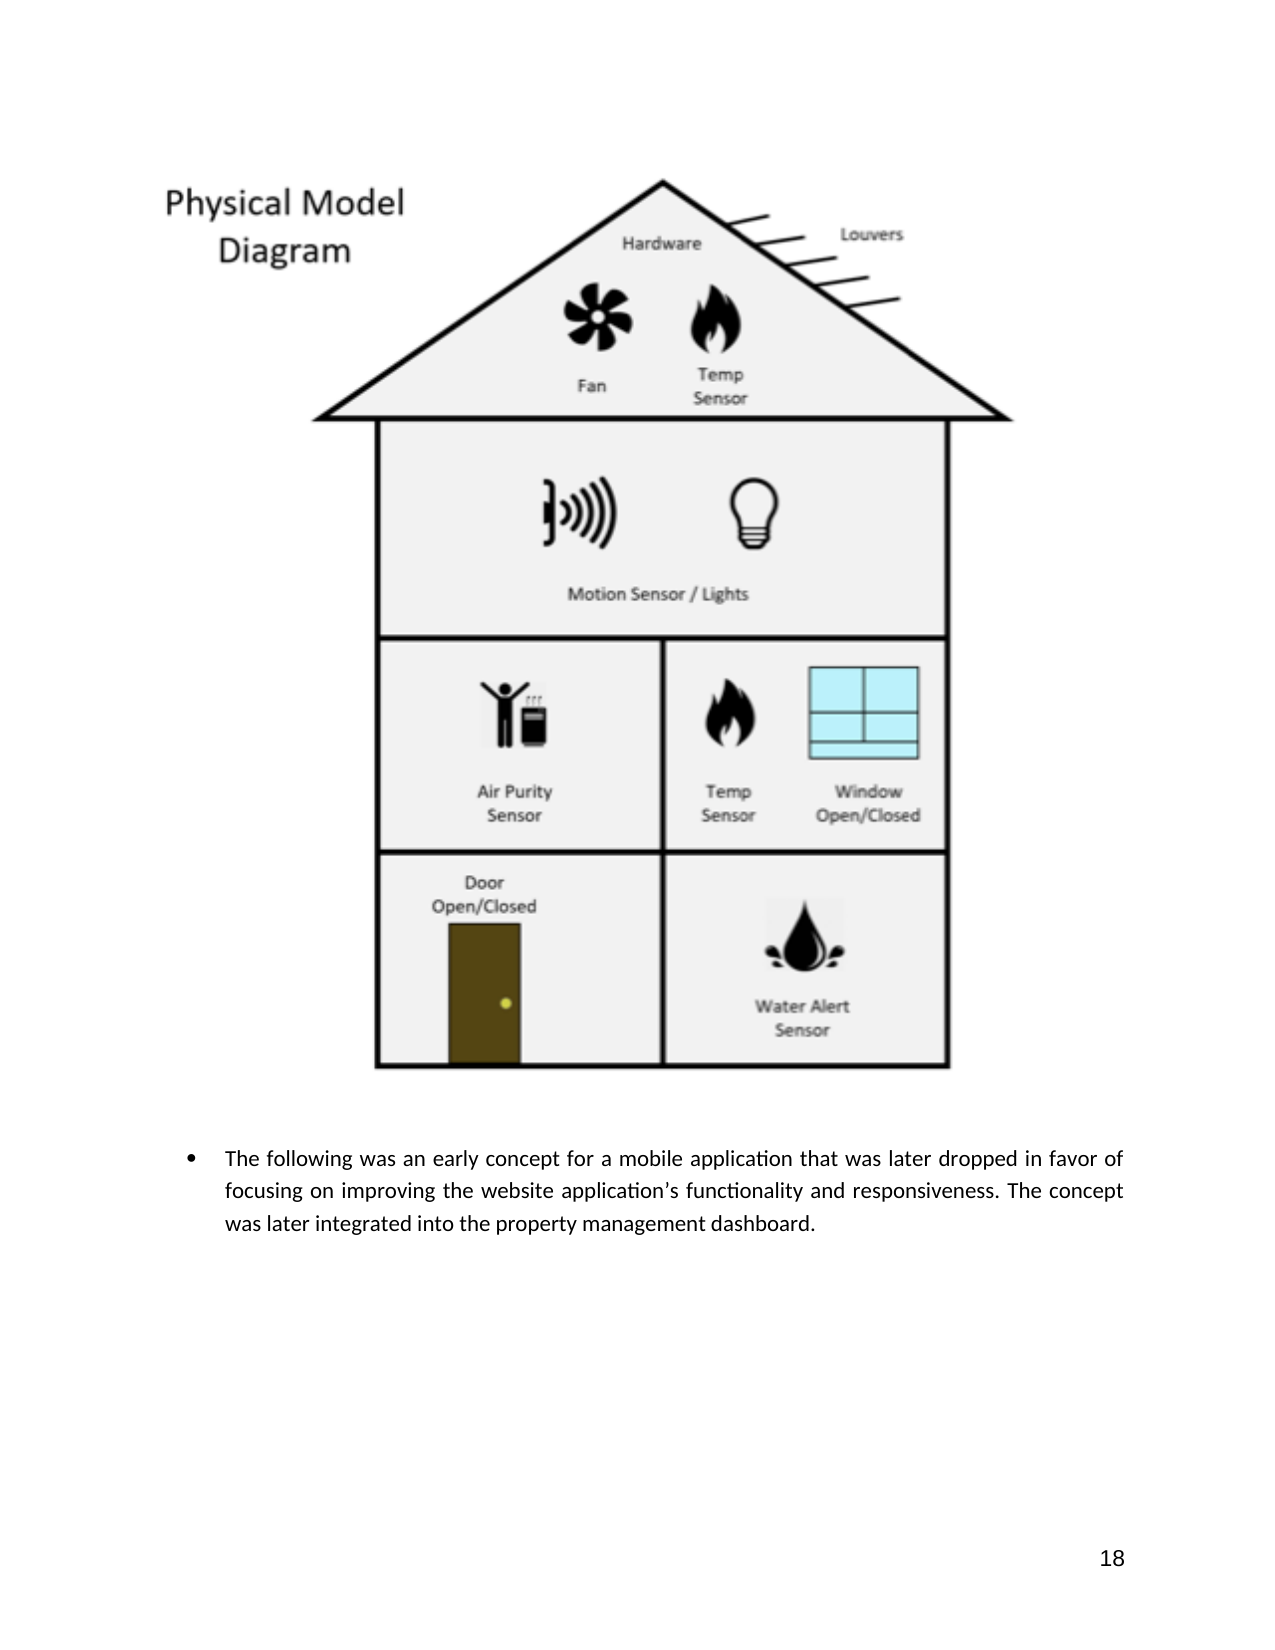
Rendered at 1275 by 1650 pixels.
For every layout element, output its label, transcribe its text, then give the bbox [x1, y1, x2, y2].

picture [150, 150, 1125, 1109]
list The following was an early concept for a mobile application that was later dropped in favor of focusing on improving the website application’s functionality and responsiveness. The concept was later integrated into the property management dashboard. [187, 1144, 1125, 1237]
